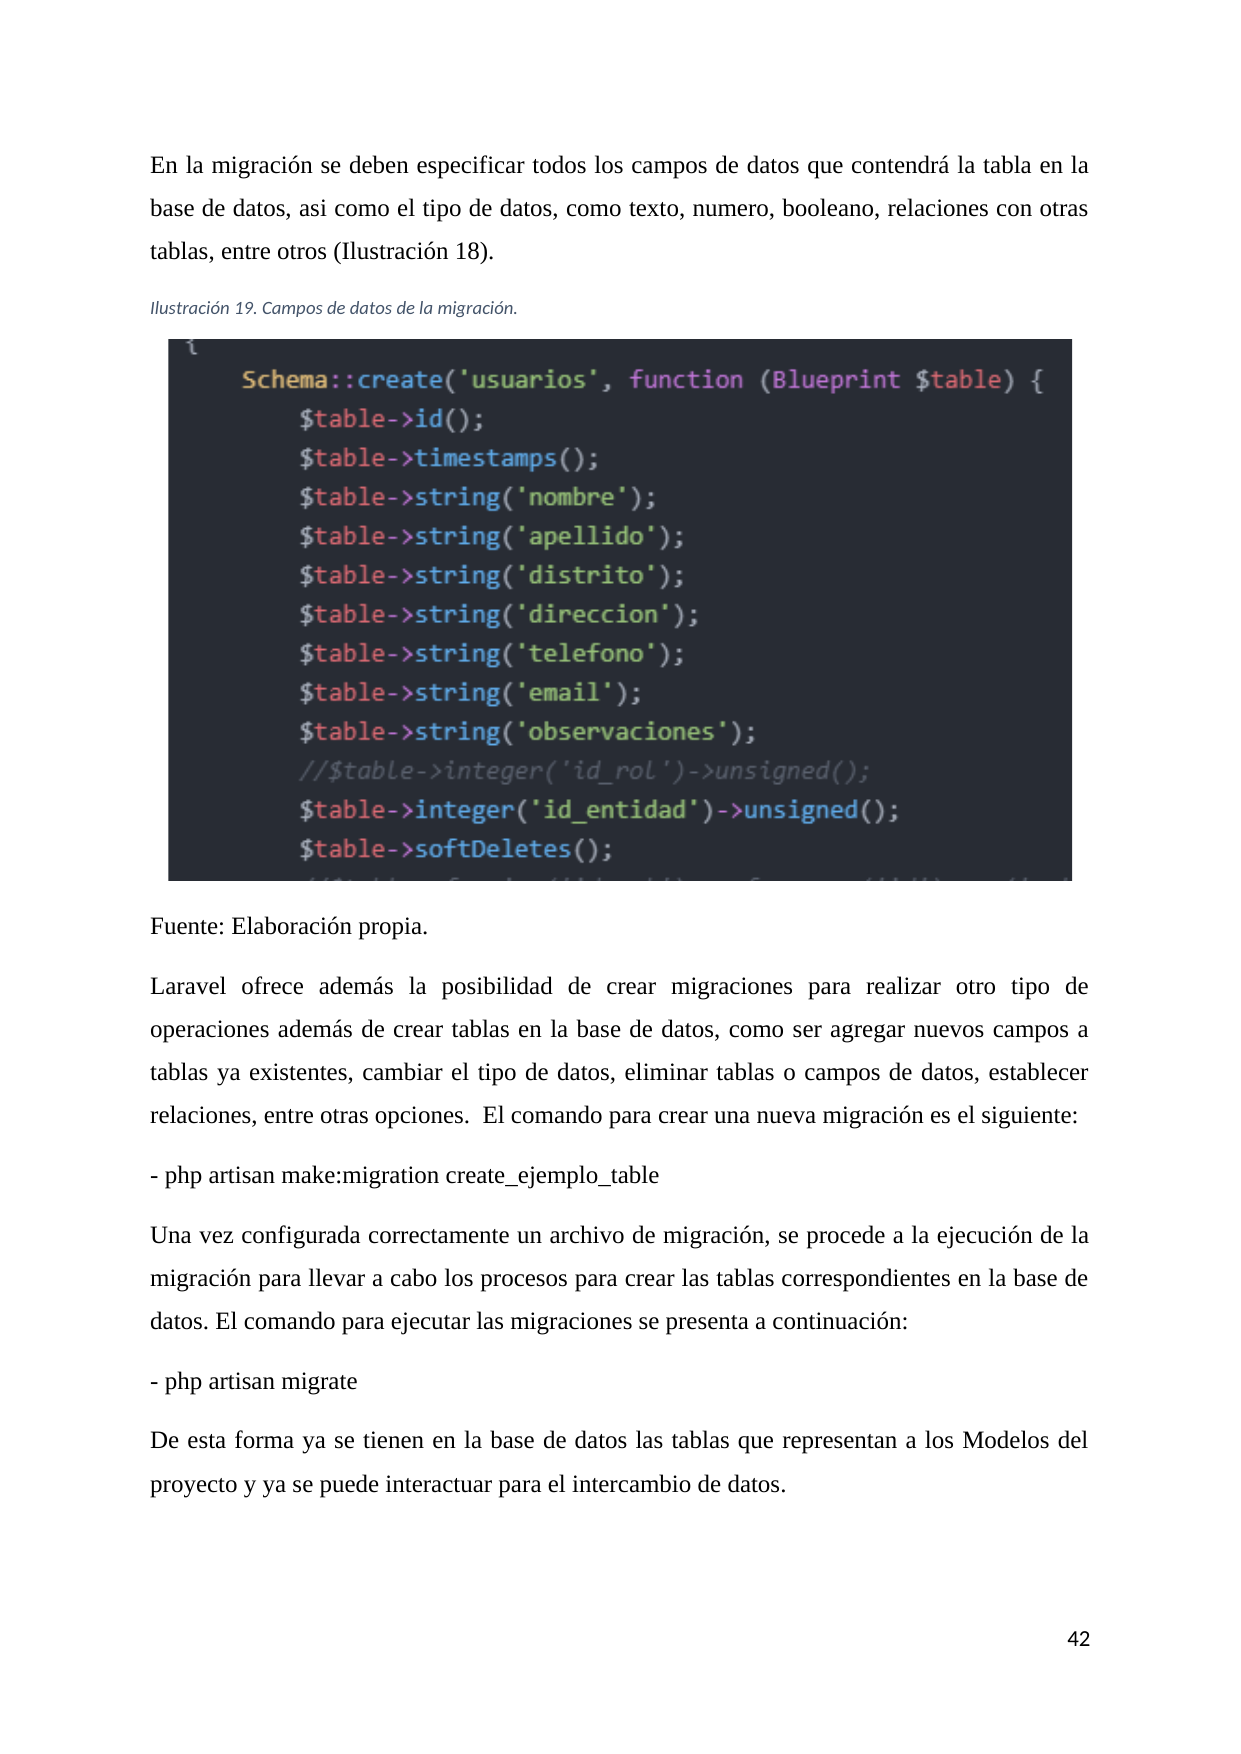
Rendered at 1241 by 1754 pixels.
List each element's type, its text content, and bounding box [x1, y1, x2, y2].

text - php artisan make:migration create_ejemplo_table [150, 1160, 1090, 1189]
text - php artisan migrate [150, 1366, 1090, 1394]
picture [168, 339, 1073, 881]
text En la migración se deben especificar todos los campos de datos que contendrá la tabla en la base de datos, asi como el tipo de datos, como texto, numero, booleano, relaciones con otras tablas, entre otros (Ilustración 18). [150, 150, 1090, 265]
text Una vez configurada correctamente un archivo de migración, se procede a la ejecución de la migración para llevar a cabo los procesos para crear las tablas correspondientes en la base de datos. El comando para ejecutar las migraciones se presenta a continuación: [150, 1220, 1090, 1335]
text De esta forma ya se tienen en la base de datos las tablas que representan a los Modelos del proyecto y ya se puede interactuar para el intercambio de datos. [150, 1426, 1090, 1497]
text Laravel ofrece además la posibilidad de crear migraciones para realizar otro tipo de operaciones además de crear tablas en la base de datos, como ser agregar nuevos campos a tablas ya existentes, cambiar el tipo de datos, eliminar tablas o campos de datos, establecer relaciones, entre otras opciones. El comando para crear una nueva migración es el siguiente: [150, 971, 1090, 1129]
text Fuente: Elaboración propia. [150, 911, 1090, 940]
